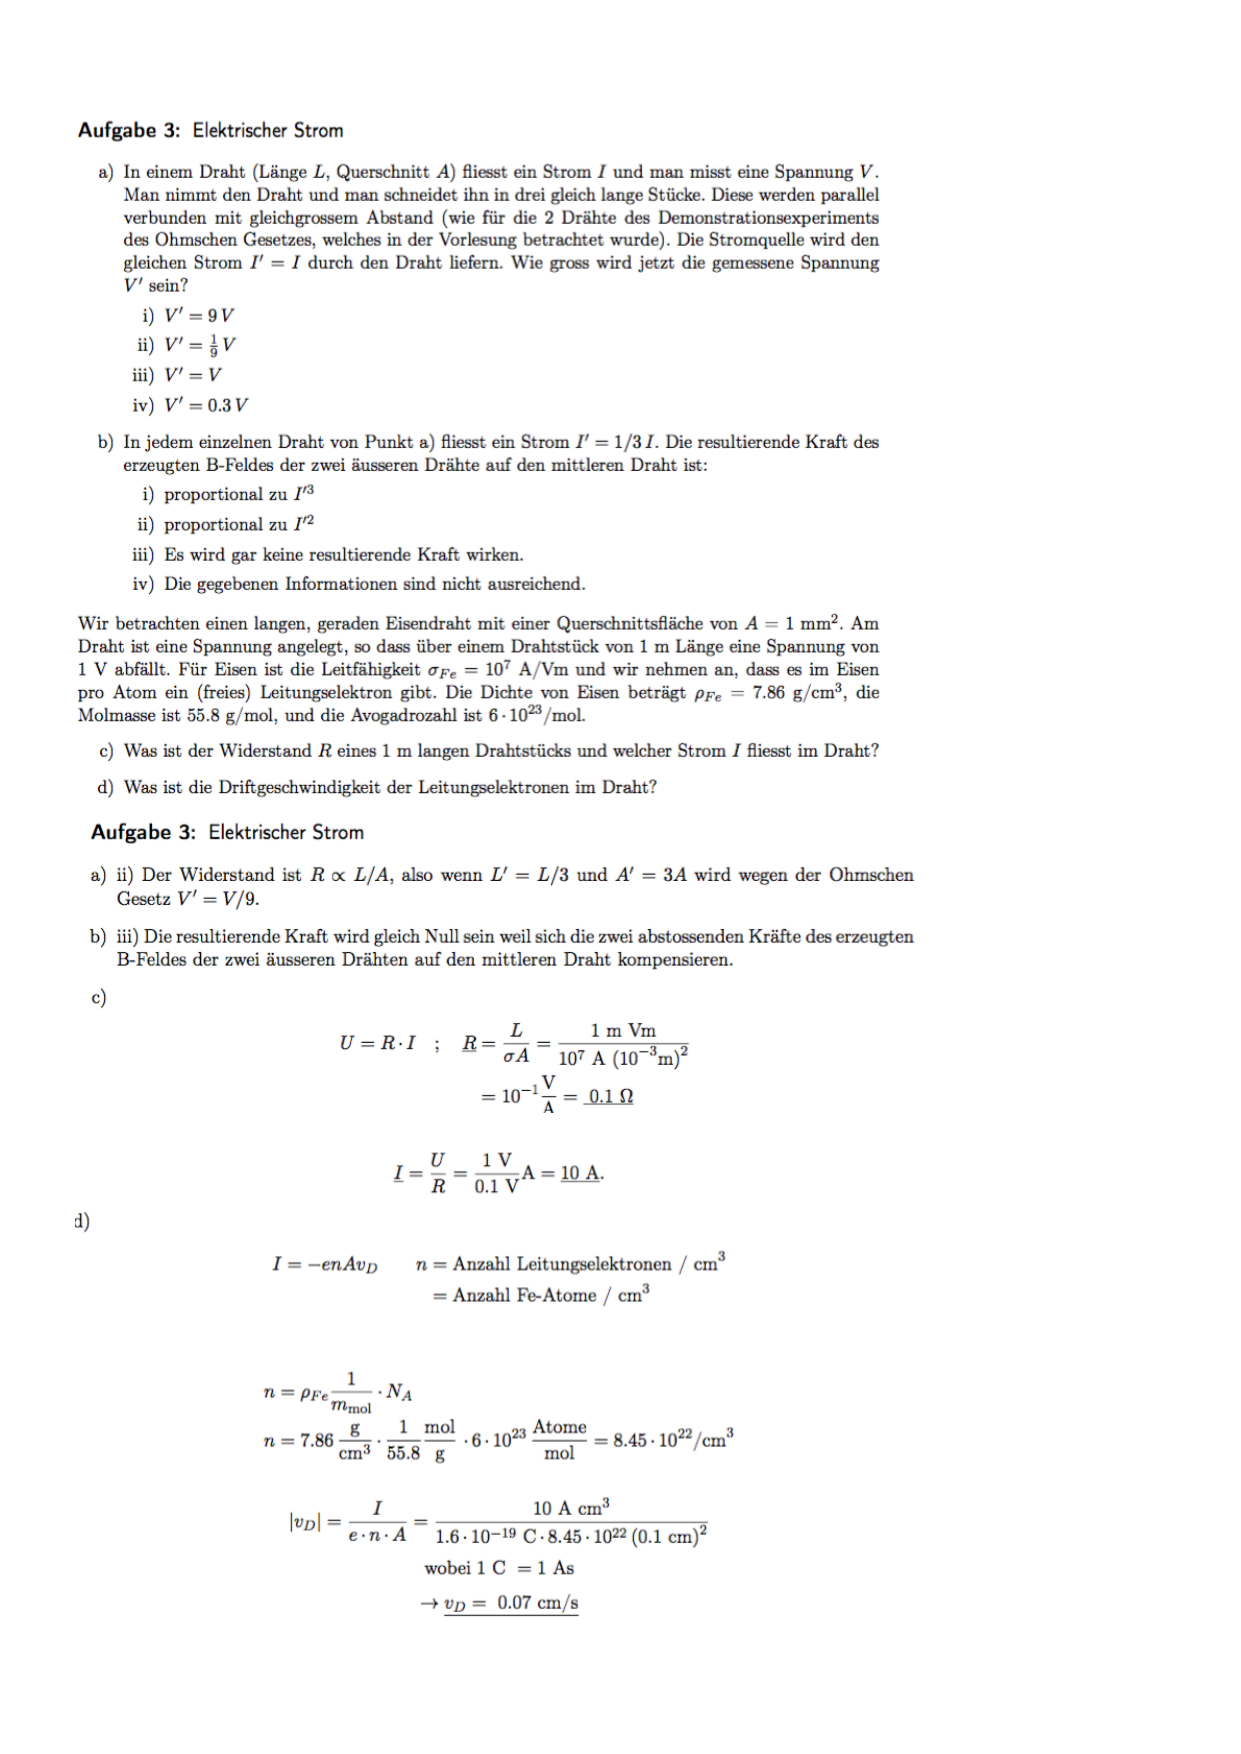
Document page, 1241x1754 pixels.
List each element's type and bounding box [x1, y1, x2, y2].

picture [75, 105, 948, 1637]
